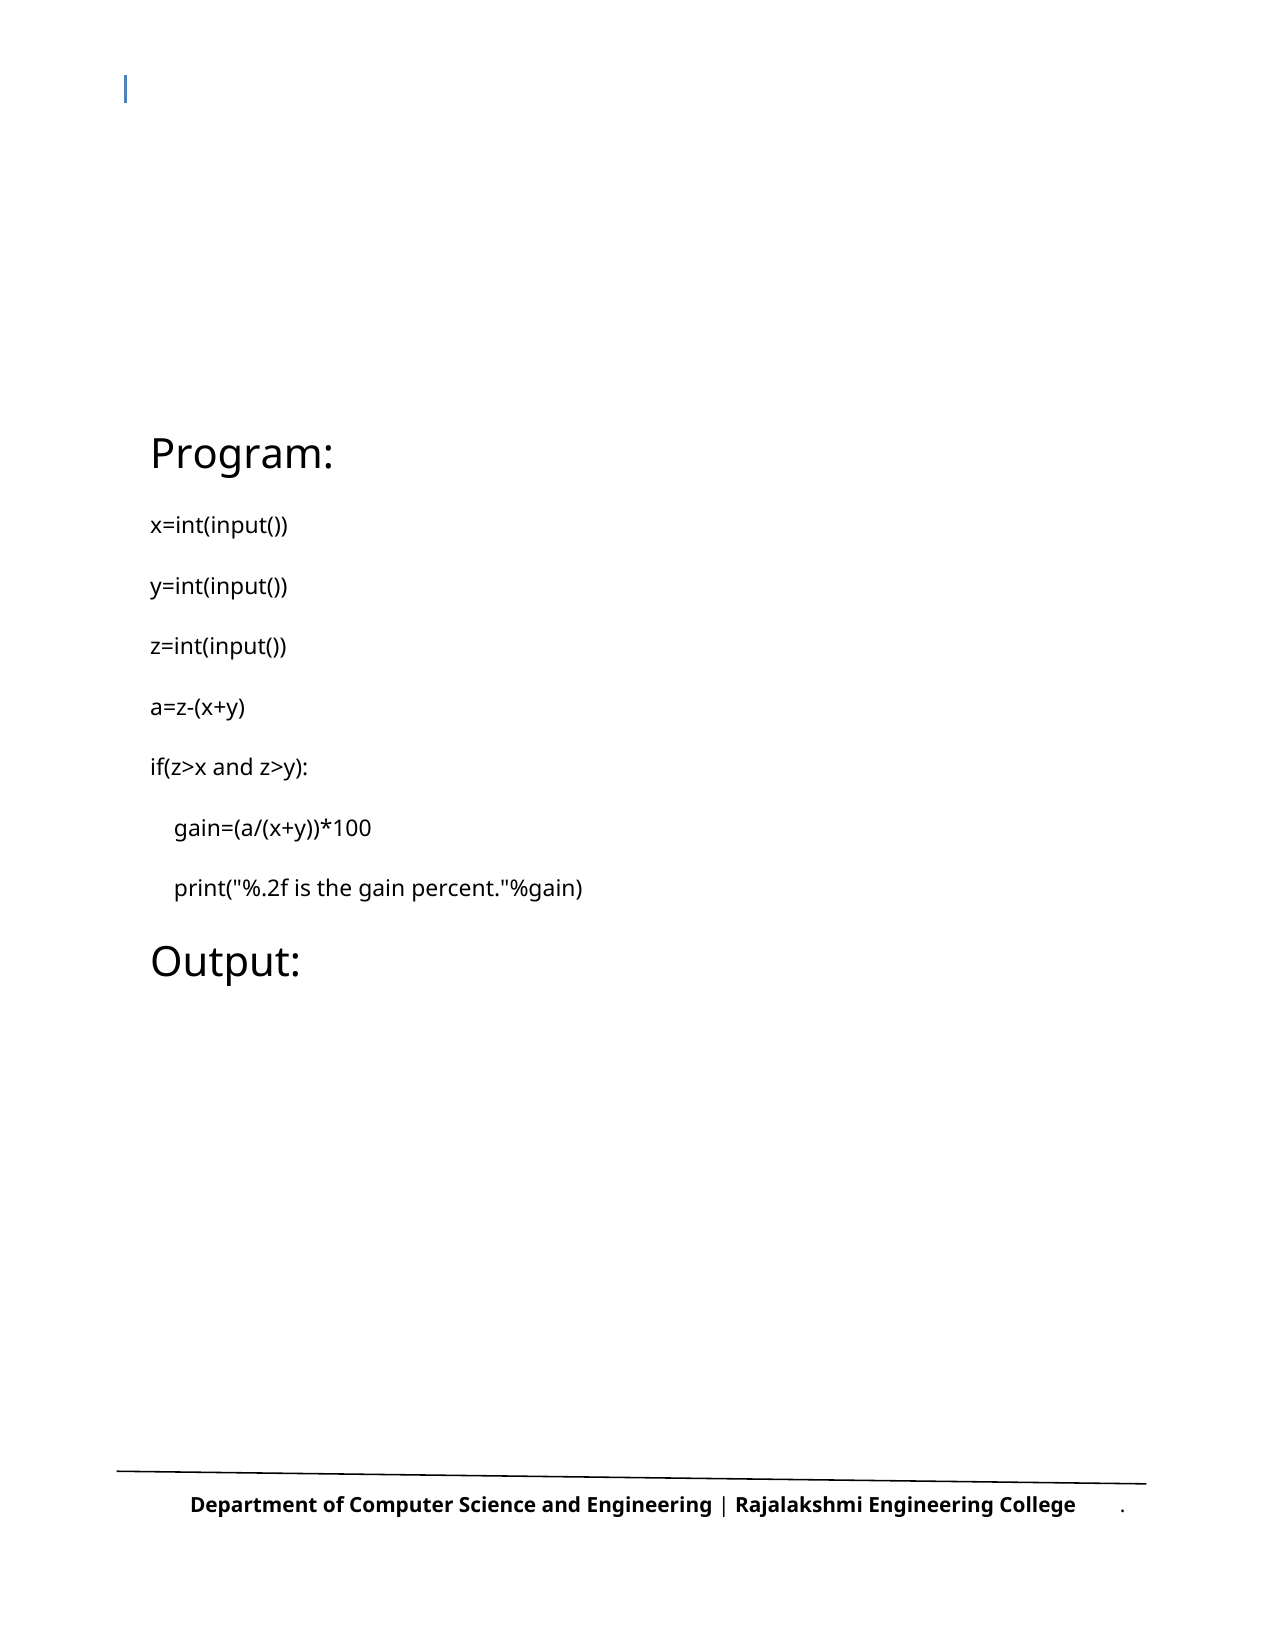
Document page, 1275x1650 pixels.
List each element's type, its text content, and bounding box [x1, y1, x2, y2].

text Output: [150, 932, 1125, 989]
text y=int(input()) [150, 570, 1125, 601]
text Program: [150, 423, 1125, 480]
text x=int(input()) [150, 509, 1125, 541]
text gain=(a/(x+y))*100 [150, 811, 1125, 843]
text z=int(input()) [150, 630, 1125, 661]
text a=z-(x+y) [150, 691, 1125, 722]
text print("%.2f is the gain percent."%gain) [150, 872, 1125, 903]
text if(z>x and z>y): [150, 751, 1125, 782]
